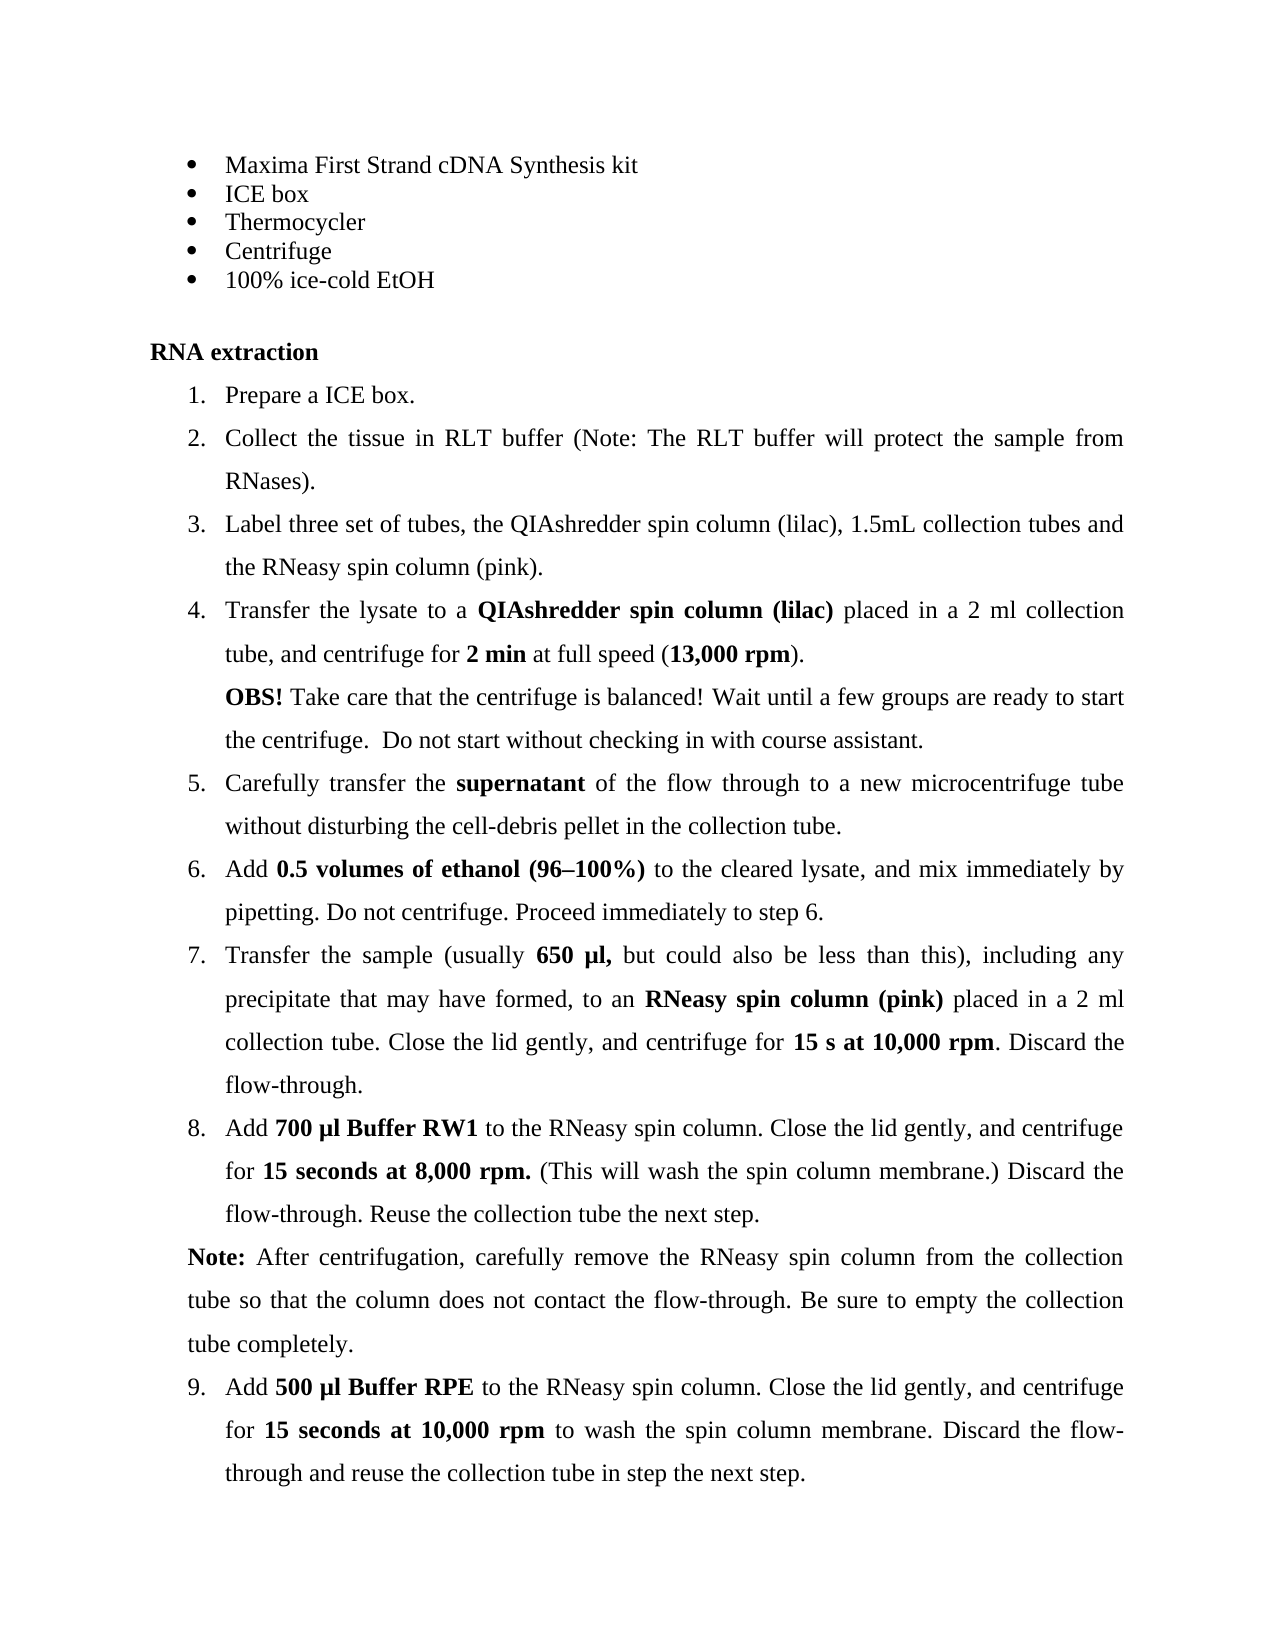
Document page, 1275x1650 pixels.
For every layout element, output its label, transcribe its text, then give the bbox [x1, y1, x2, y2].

list Add 700 μl Buffer RW1 to the RNeasy spin column. Close the lid gently, and centrifuge for 15 seconds at 8,000 rpm. (This will wash the spin column membrane.) Discard the flow-through. Reuse the collection tube the next step. [187, 1113, 1125, 1228]
text Note: After centrifugation, carefully remove the RNeasy spin column from the collection tube so that the column does not contact the flow-through. Be sure to empty the collection tube completely. [187, 1242, 1125, 1357]
list Carefully transfer the supernatant of the flow through to a new microcentrifuge tube without disturbing the cell-debris pellet in the collection tube. [187, 768, 1125, 840]
list Transfer the sample (usually 650 μl, but could also be less than this), including any precipitate that may have formed, to an RNeasy spin column (pink) placed in a 2 ml collection tube. Close the lid gently, and centrifuge for 15 s at 10,000 rpm. Discard the flow-through. [187, 941, 1125, 1099]
list Label three set of tubes, the QIAshredder spin column (lilac), 1.5mL collection tubes and the RNeasy spin column (pink). [187, 509, 1125, 581]
list 100% ice-cold EtOH [187, 265, 1125, 294]
list Thermocycler [187, 207, 1125, 236]
list Add 500 μl Buffer RPE to the RNeasy spin column. Close the lid gently, and centrifuge for 15 seconds at 10,000 rpm to wash the spin column membrane. Discard the flow-through and reuse the collection tube in step the next step. [187, 1372, 1125, 1487]
list Prepare a ICE box. [187, 380, 1125, 409]
list Centrifuge [187, 236, 1125, 265]
list ICE box [187, 179, 1125, 207]
list OBS! Take care that the centrifuge is balanced! Wait until a few groups are ready to start the centrifuge. Do not start without checking in with course assistant. [225, 682, 1125, 754]
list Maxima First Strand cDNA Synthesis kit [187, 150, 1125, 179]
list Add 0.5 volumes of ethanol (96–100%) to the cleared lysate, and mix immediately by pipetting. Do not centrifuge. Proceed immediately to step 6. [187, 854, 1125, 926]
list Transfer the lysate to a QIAshredder spin column (lilac) placed in a 2 ml collection tube, and centrifuge for 2 min at full speed (13,000 rpm). [187, 596, 1125, 667]
list Collect the tissue in RLT buffer (Note: The RLT buffer will protect the sample from RNases). [187, 423, 1125, 495]
text RNA extraction [150, 337, 1125, 366]
